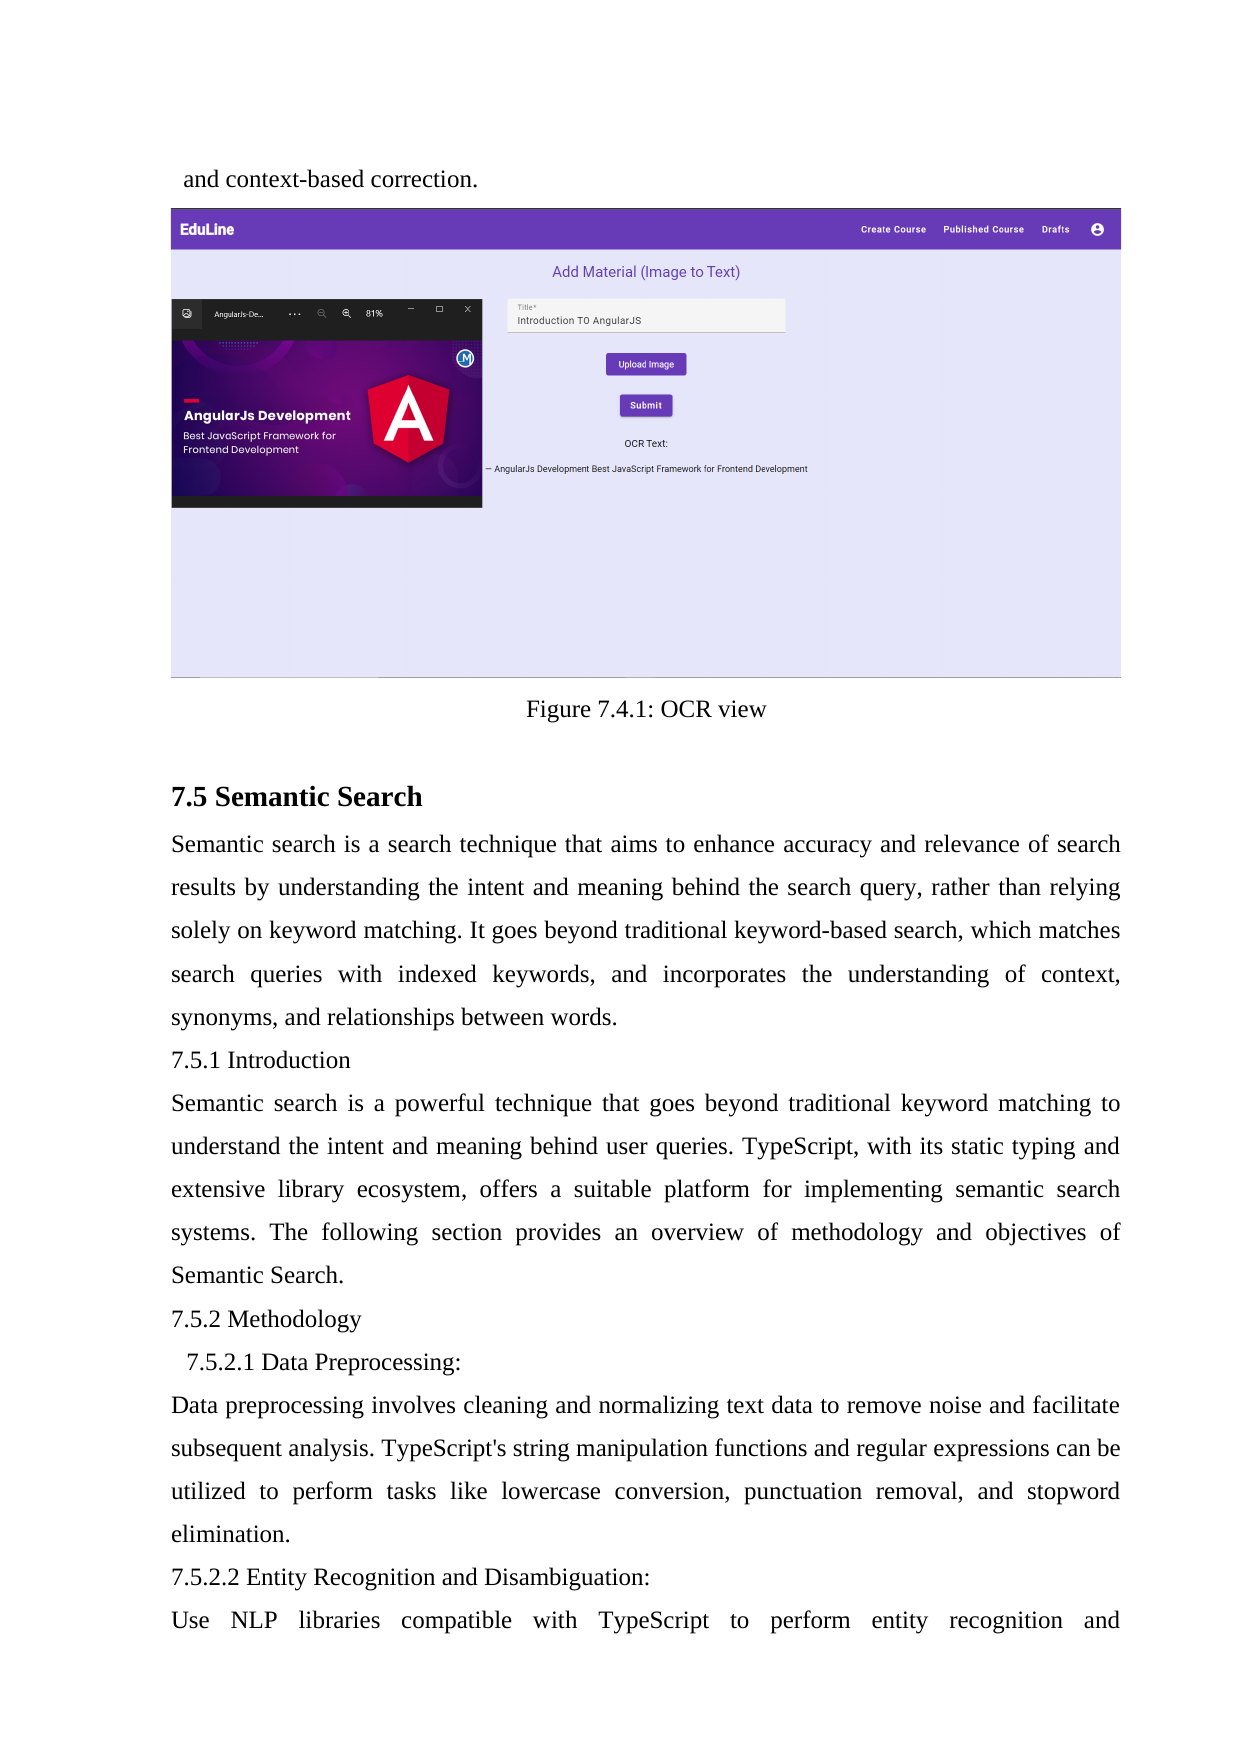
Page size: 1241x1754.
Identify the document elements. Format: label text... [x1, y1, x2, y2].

text Semantic search is a search technique that aims to enhance accuracy and relevance of search results by understanding the intent and meaning behind the search query, rather than relying solely on keyword matching. It goes beyond traditional keyword-based search, which matches search queries with indexed keywords, and incorporates the understanding of context, synonyms, and relationships between words. [171, 829, 1121, 1031]
subtitle 7.5.1 Introduction [171, 1045, 1121, 1074]
text Figure 7.4.1: OCR view [171, 694, 1121, 722]
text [183, 164, 1069, 193]
text Data preprocessing involves cleaning and normalizing text data to remove noise and facilitate subsequent analysis. TypeScript's string manipulation functions and regular expressions can be utilized to perform tasks like lowercase conversion, punctuation removal, and stopword elimination. [171, 1390, 1121, 1548]
subtitle 7.5.2 Methodology [171, 1304, 1121, 1332]
subtitle 7.5 Semantic Search [171, 779, 1121, 812]
subtitle 7.5.2.2 Entity Recognition and Disambiguation: [171, 1562, 1121, 1591]
picture [170, 208, 1122, 678]
text Semantic search is a powerful technique that goes beyond traditional keyword matching to understand the intent and meaning behind user queries. TypeScript, with its static typing and extensive library ecosystem, offers a suitable platform for implementing semantic search systems. The following section provides an overview of methodology and objectives of Semantic Search. [171, 1088, 1121, 1289]
subtitle 7.5.2.1 Data Preprocessing: [186, 1347, 1121, 1376]
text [171, 1606, 1121, 1634]
